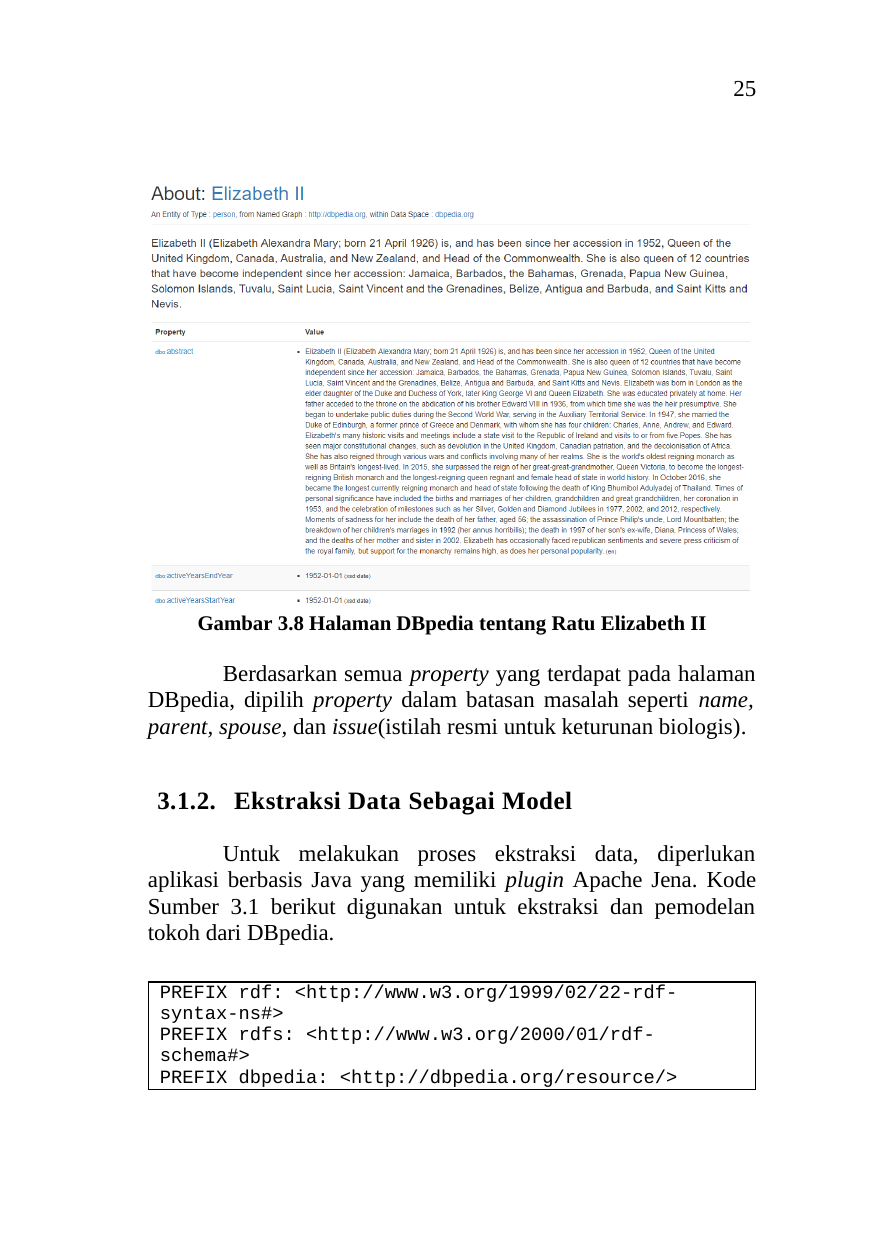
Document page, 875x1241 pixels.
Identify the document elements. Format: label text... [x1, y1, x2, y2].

text Untuk melakukan proses ekstraksi data, diperlukan aplikasi berbasis Java yang memiliki plugin Apache Jena. Kode Sumber ‎3.1 berikut digunakan untuk ekstraksi dan pemodelan tokoh dari DBpedia. [148, 840, 756, 945]
subtitle Ekstraksi Data Sebagai Model [157, 786, 756, 815]
text Berdasarkan semua property yang terdapat pada halaman DBpedia, dipilih property dalam batasan masalah seperti name, parent, spouse, dan issue(istilah resmi untuk keturunan biologis). [148, 660, 756, 739]
picture [147, 174, 757, 611]
